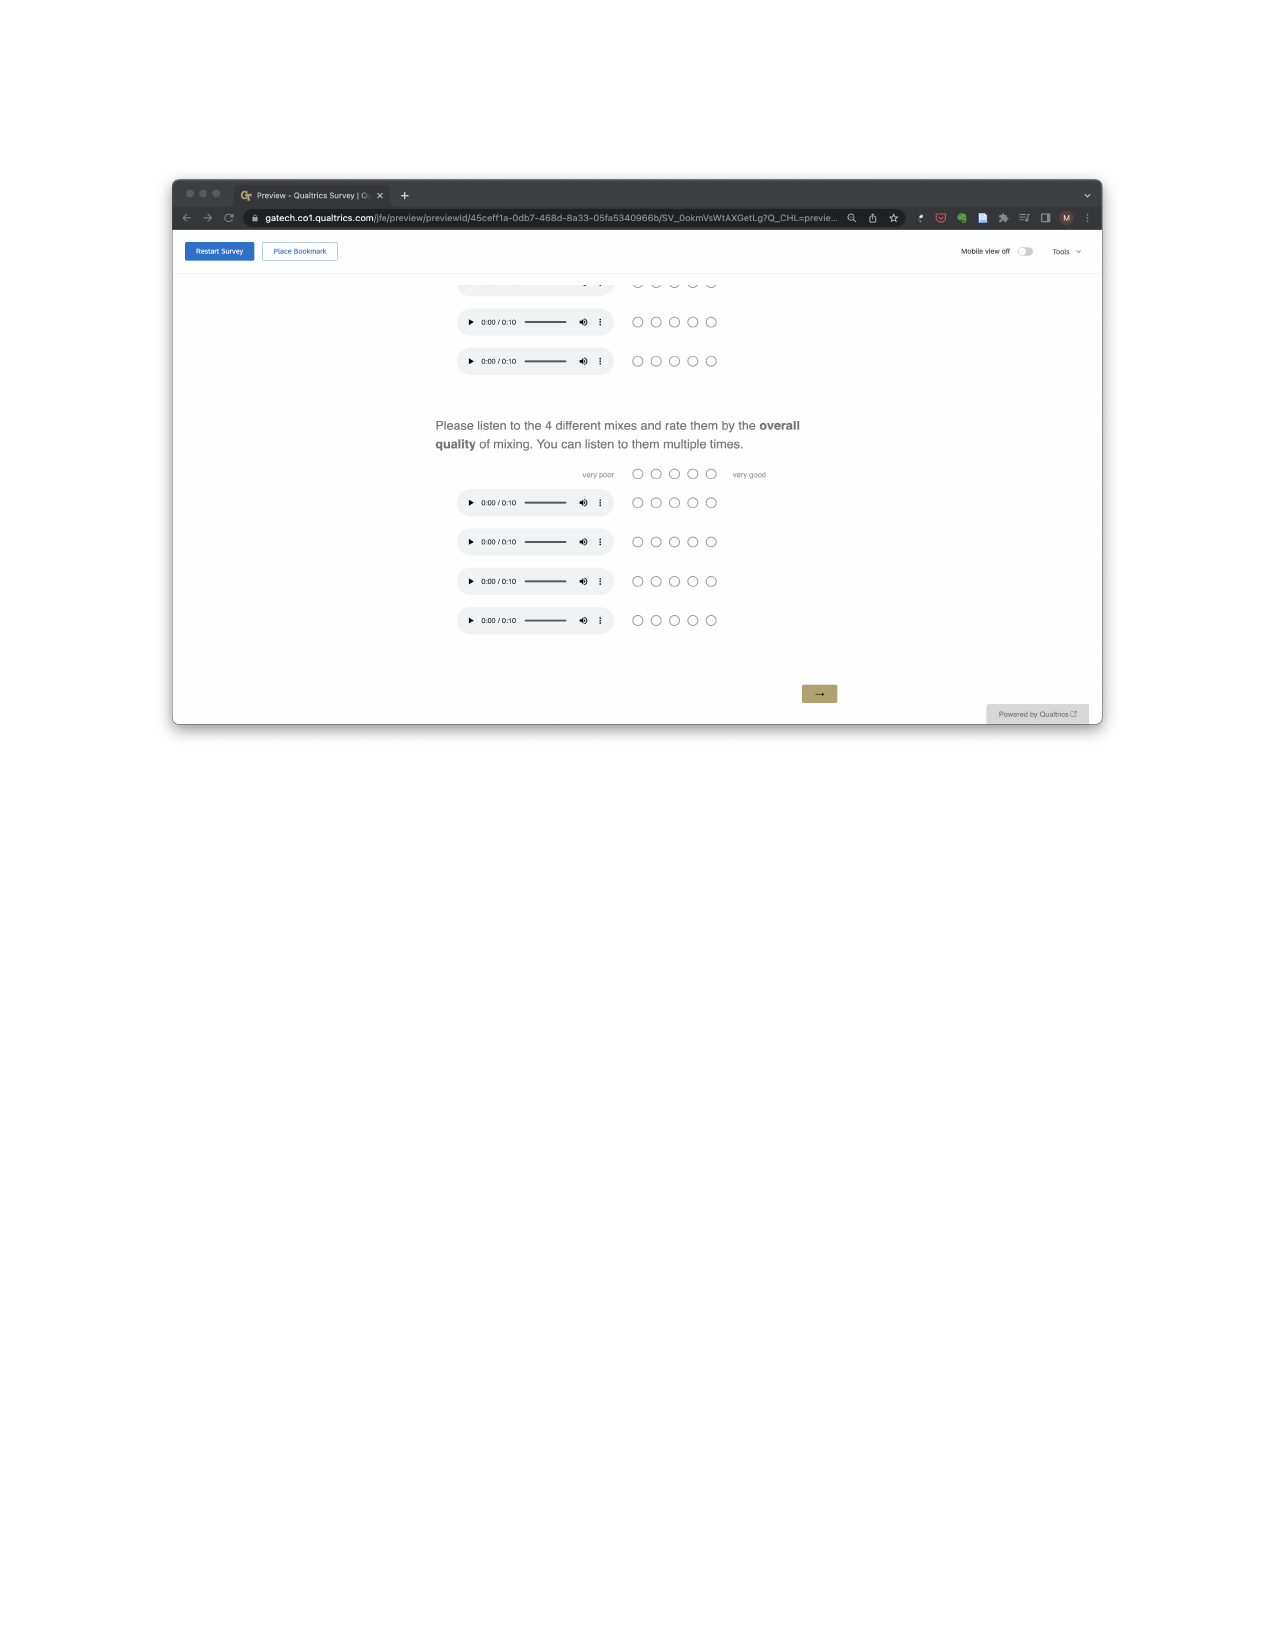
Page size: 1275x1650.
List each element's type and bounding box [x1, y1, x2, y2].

picture [150, 164, 1123, 751]
